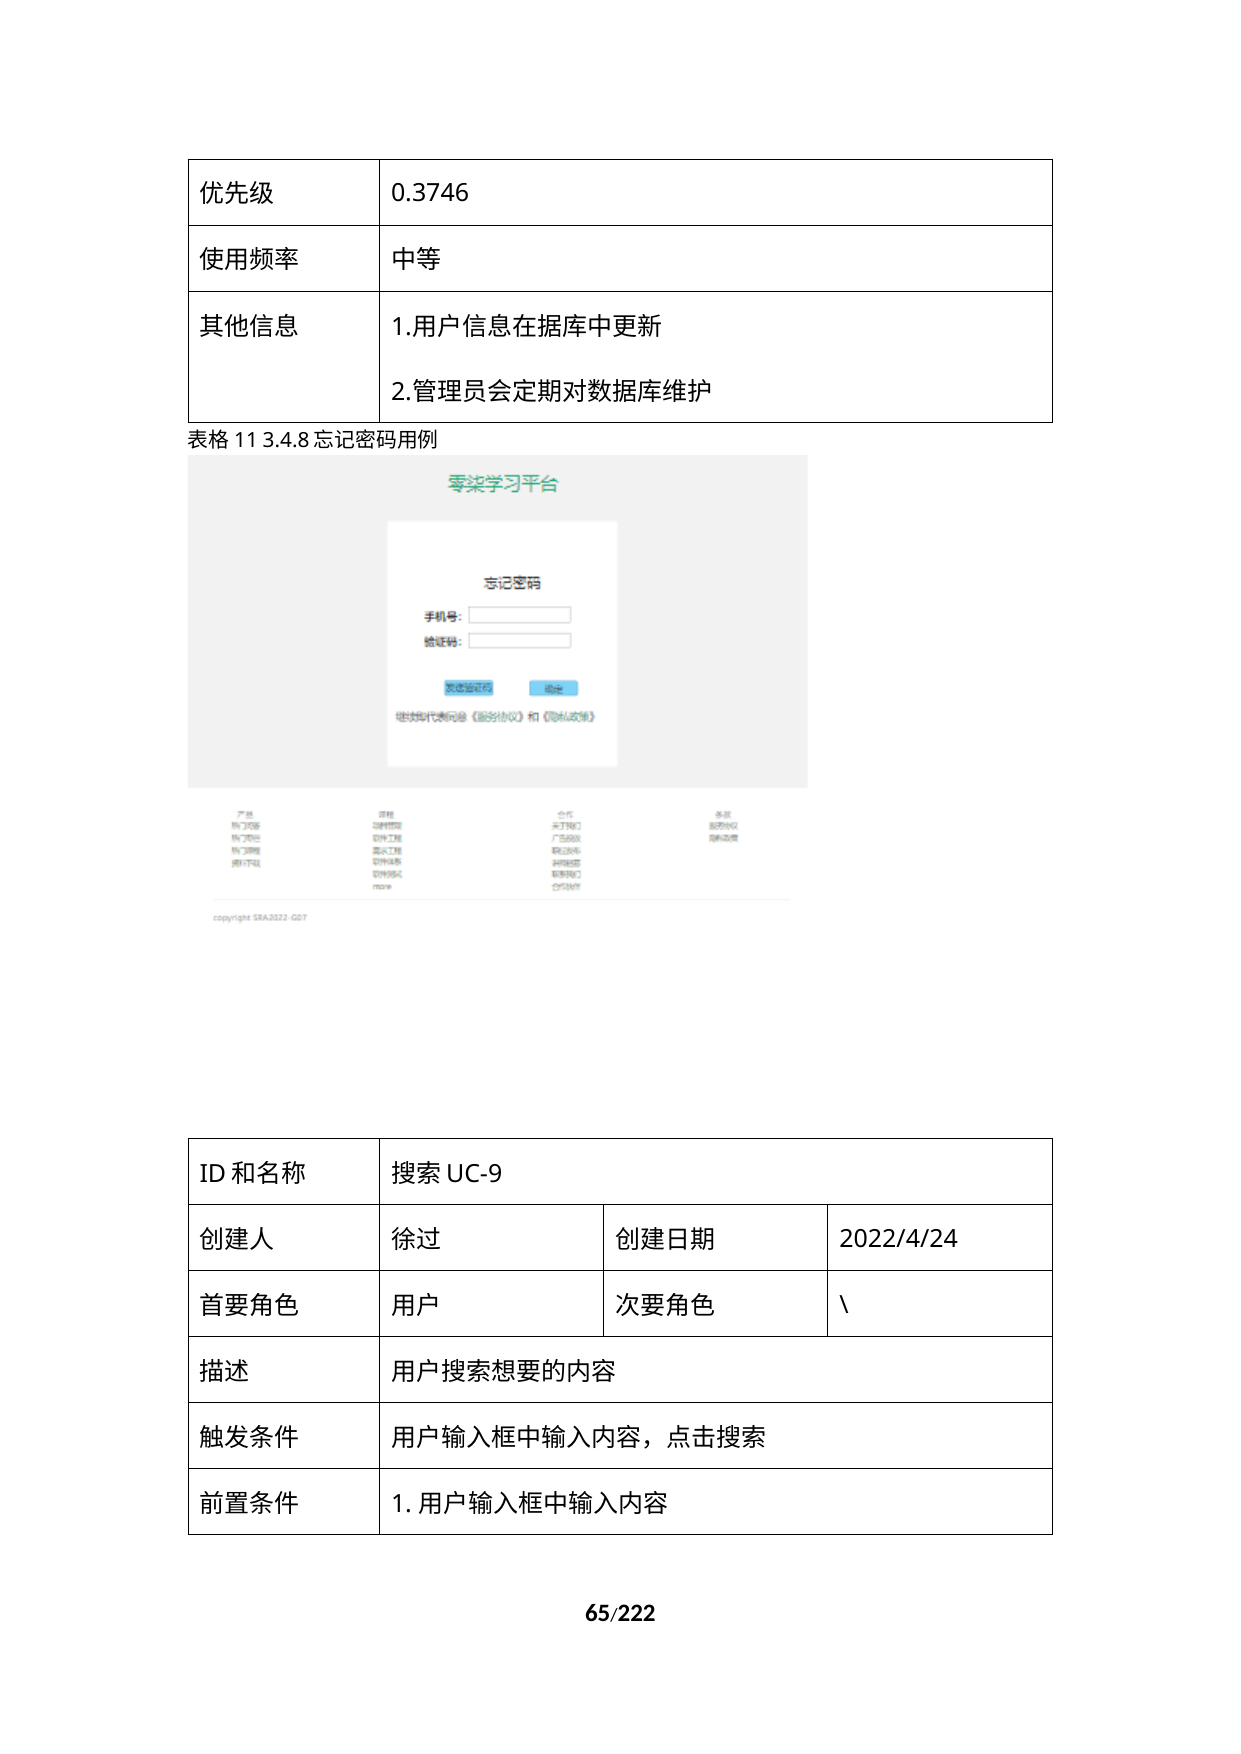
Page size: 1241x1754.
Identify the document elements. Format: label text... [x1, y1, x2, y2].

table_cell 中等 [380, 226, 1052, 291]
table_cell 用户输入框中输入内容，点击搜索 [380, 1403, 1052, 1468]
table_cell 用户搜索想要的内容 [380, 1337, 1052, 1402]
table_cell 创建人 [189, 1205, 379, 1270]
table_cell 描述 [189, 1337, 379, 1402]
table_cell 其他信息 [189, 292, 379, 422]
table_cell 使用频率 [189, 226, 379, 291]
table_cell 1.用户信息在据库中更新 2.管理员会定期对数据库维护 [380, 292, 1052, 422]
picture [187, 455, 808, 924]
table_cell 优先级 [189, 160, 379, 224]
table_cell 0.3746 [380, 160, 1052, 224]
table_cell 徐过 [380, 1205, 603, 1270]
table_cell 用户 [380, 1271, 603, 1336]
table_header 搜索UC-9 [380, 1139, 1052, 1204]
table_cell 创建日期 [604, 1205, 827, 1270]
table_header ID和名称 [189, 1139, 379, 1204]
table_cell 首要角色 [189, 1271, 379, 1336]
text 表格 11 3.4.8忘记密码用例 [187, 423, 1053, 455]
table_cell 前置条件 [189, 1469, 379, 1534]
table_cell 触发条件 [189, 1403, 379, 1468]
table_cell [380, 1469, 1052, 1534]
table_cell 次要角色 [604, 1271, 827, 1336]
table_cell \ [828, 1271, 1052, 1336]
table_cell 2022/4/24 [828, 1205, 1052, 1270]
